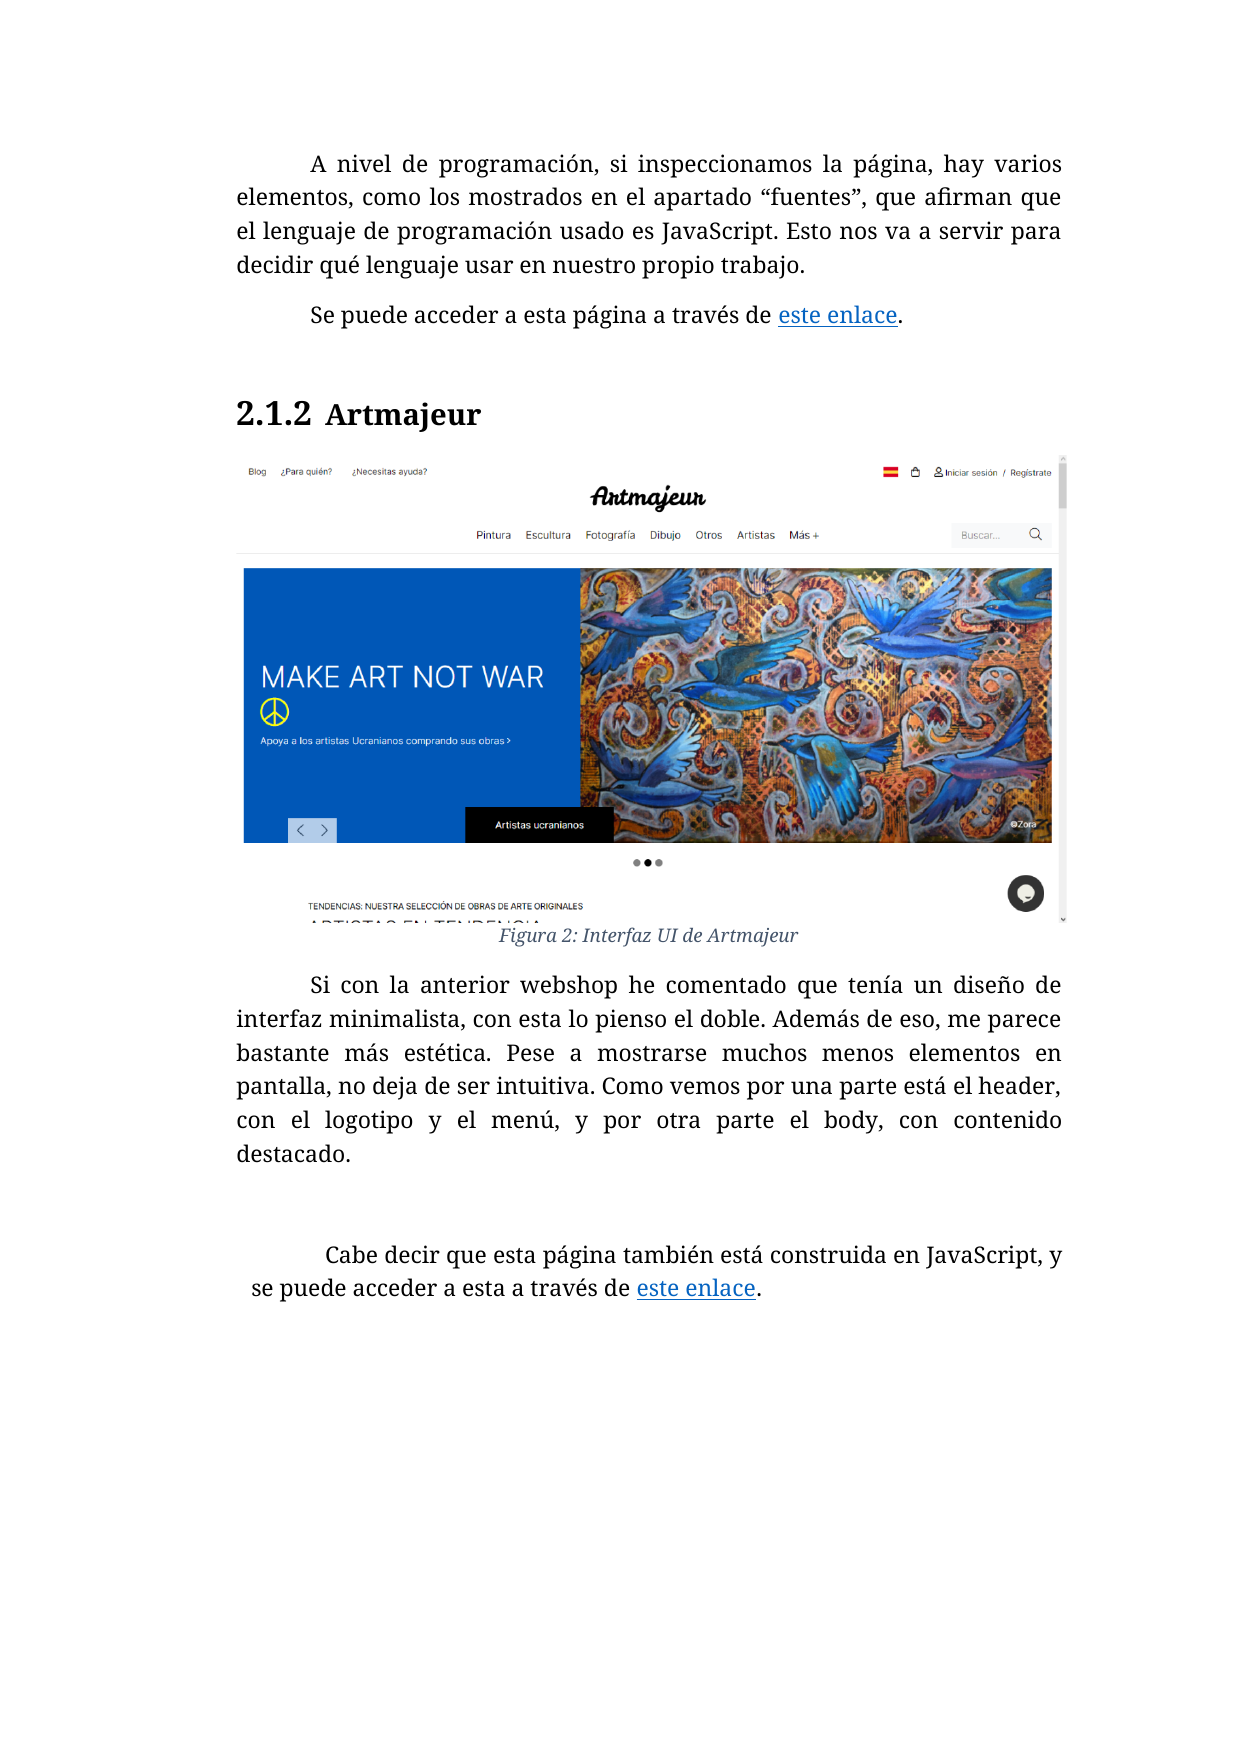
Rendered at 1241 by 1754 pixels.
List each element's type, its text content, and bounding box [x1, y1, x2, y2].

subtitle Artmajeur [236, 389, 1063, 435]
text A nivel de programación, si inspeccionamos la página, hay varios elementos, como los mostrados en el apartado “fuentes”, que afirman que el lenguaje de programación usado es JavaScript. Esto nos va a servir para decidir qué lenguaje usar en nuestro propio trabajo. [236, 148, 1063, 280]
text Si con la anterior webshop he comentado que tenía un diseño de interfaz minimalista, con esta lo pienso el doble. Además de eso, me parece bastante más estética. Pese a mostrarse muchos menos elementos en pantalla, no deja de ser intuitiva. Como vemos por una parte está el header, con el logotipo y el menú, y por otra parte el body, con contenido destacado. [236, 969, 1063, 1169]
text Se puede acceder a esta página a través de este enlace. [236, 299, 1063, 331]
picture [236, 455, 1067, 923]
text Figura 2: Interfaz UI de Artmajeur [177, 923, 1063, 948]
text Cabe decir que esta página también está construida en JavaScript, y se puede acceder a esta a través de este enlace. [251, 1239, 1063, 1304]
